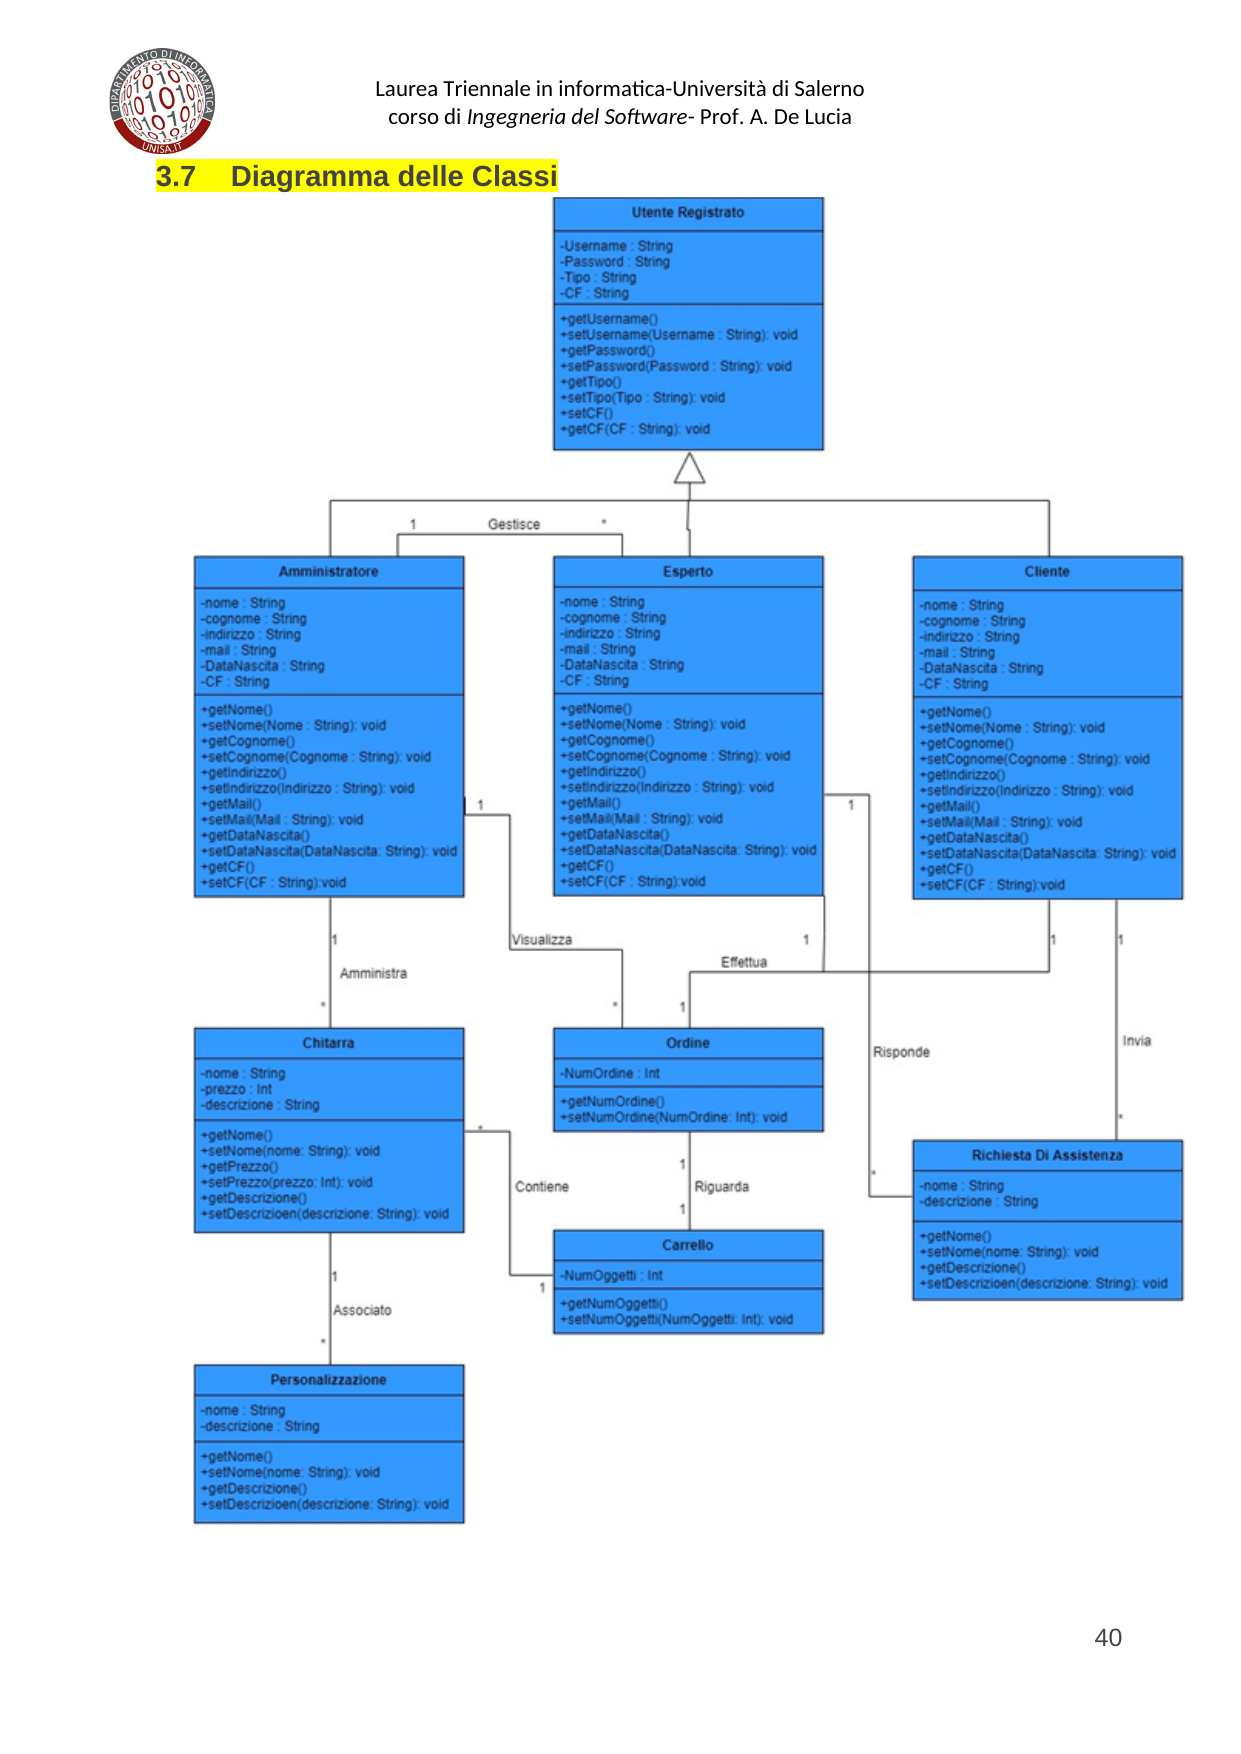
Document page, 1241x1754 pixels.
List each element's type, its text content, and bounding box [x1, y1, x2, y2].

list Diagramma delle Classi [156, 158, 1122, 192]
picture [109, 48, 215, 154]
picture [193, 197, 1197, 1587]
